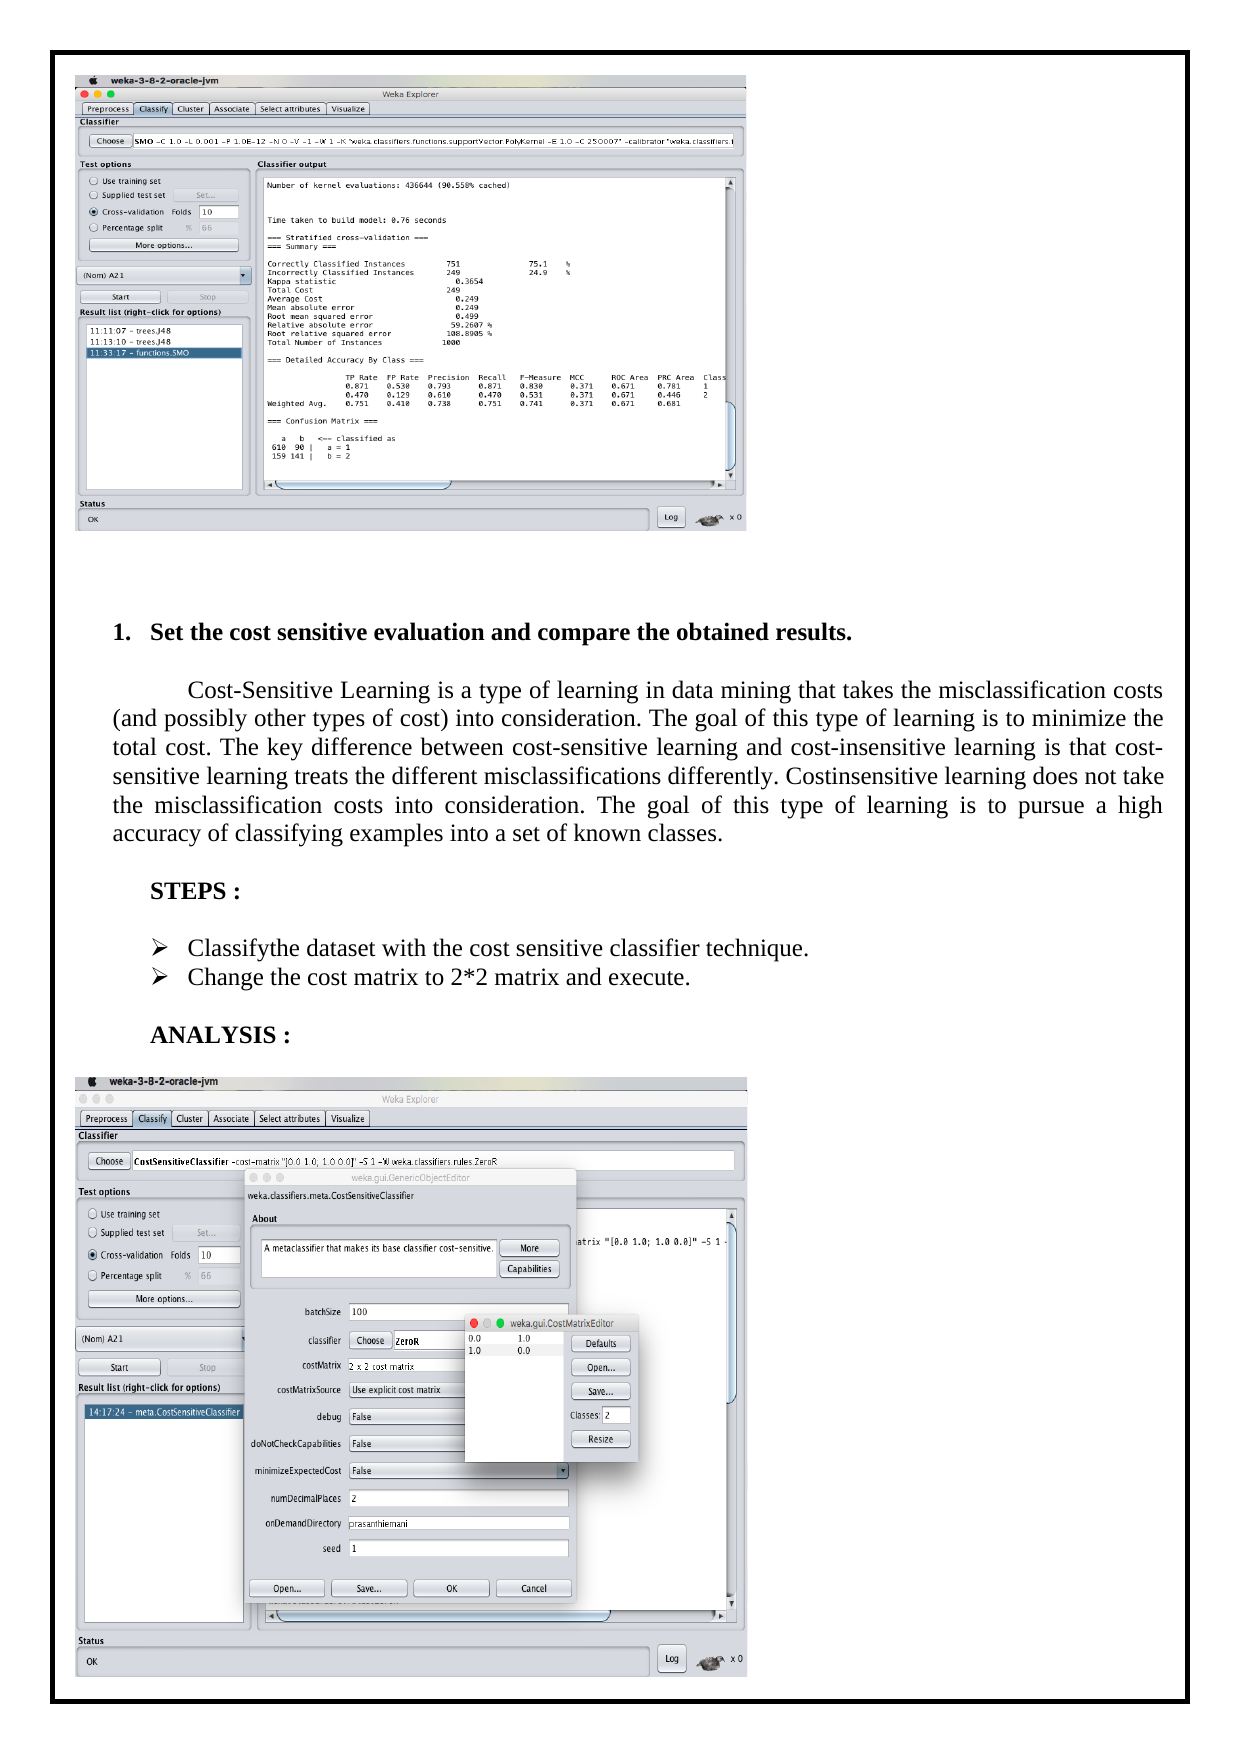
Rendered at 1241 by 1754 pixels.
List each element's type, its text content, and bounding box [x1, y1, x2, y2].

text Cost-Sensitive Learning is a type of learning in data mining that takes the misclassification costs (and possibly other types of cost) into consideration. The goal of this type of learning is to minimize the total cost. The key difference between cost-sensitive learning and cost-insensitive learning is that cost-sensitive learning treats the different misclassifications differently. Costinsensitive learning does not take the misclassification costs into consideration. The goal of this type of learning is to pursue a high accuracy of classifying examples into a set of known classes. [112, 675, 1165, 847]
list Set the cost sensitive evaluation and compare the obtained results. [112, 617, 1165, 646]
text STEPS : [75, 876, 1165, 905]
list Change the cost matrix to 2*2 matrix and execute. [150, 962, 1165, 991]
list Classifythe dataset with the cost sensitive classifier technique. [150, 933, 1165, 962]
picture [75, 1077, 748, 1677]
text ANALYSIS : [150, 1020, 1165, 1048]
picture [75, 75, 747, 531]
